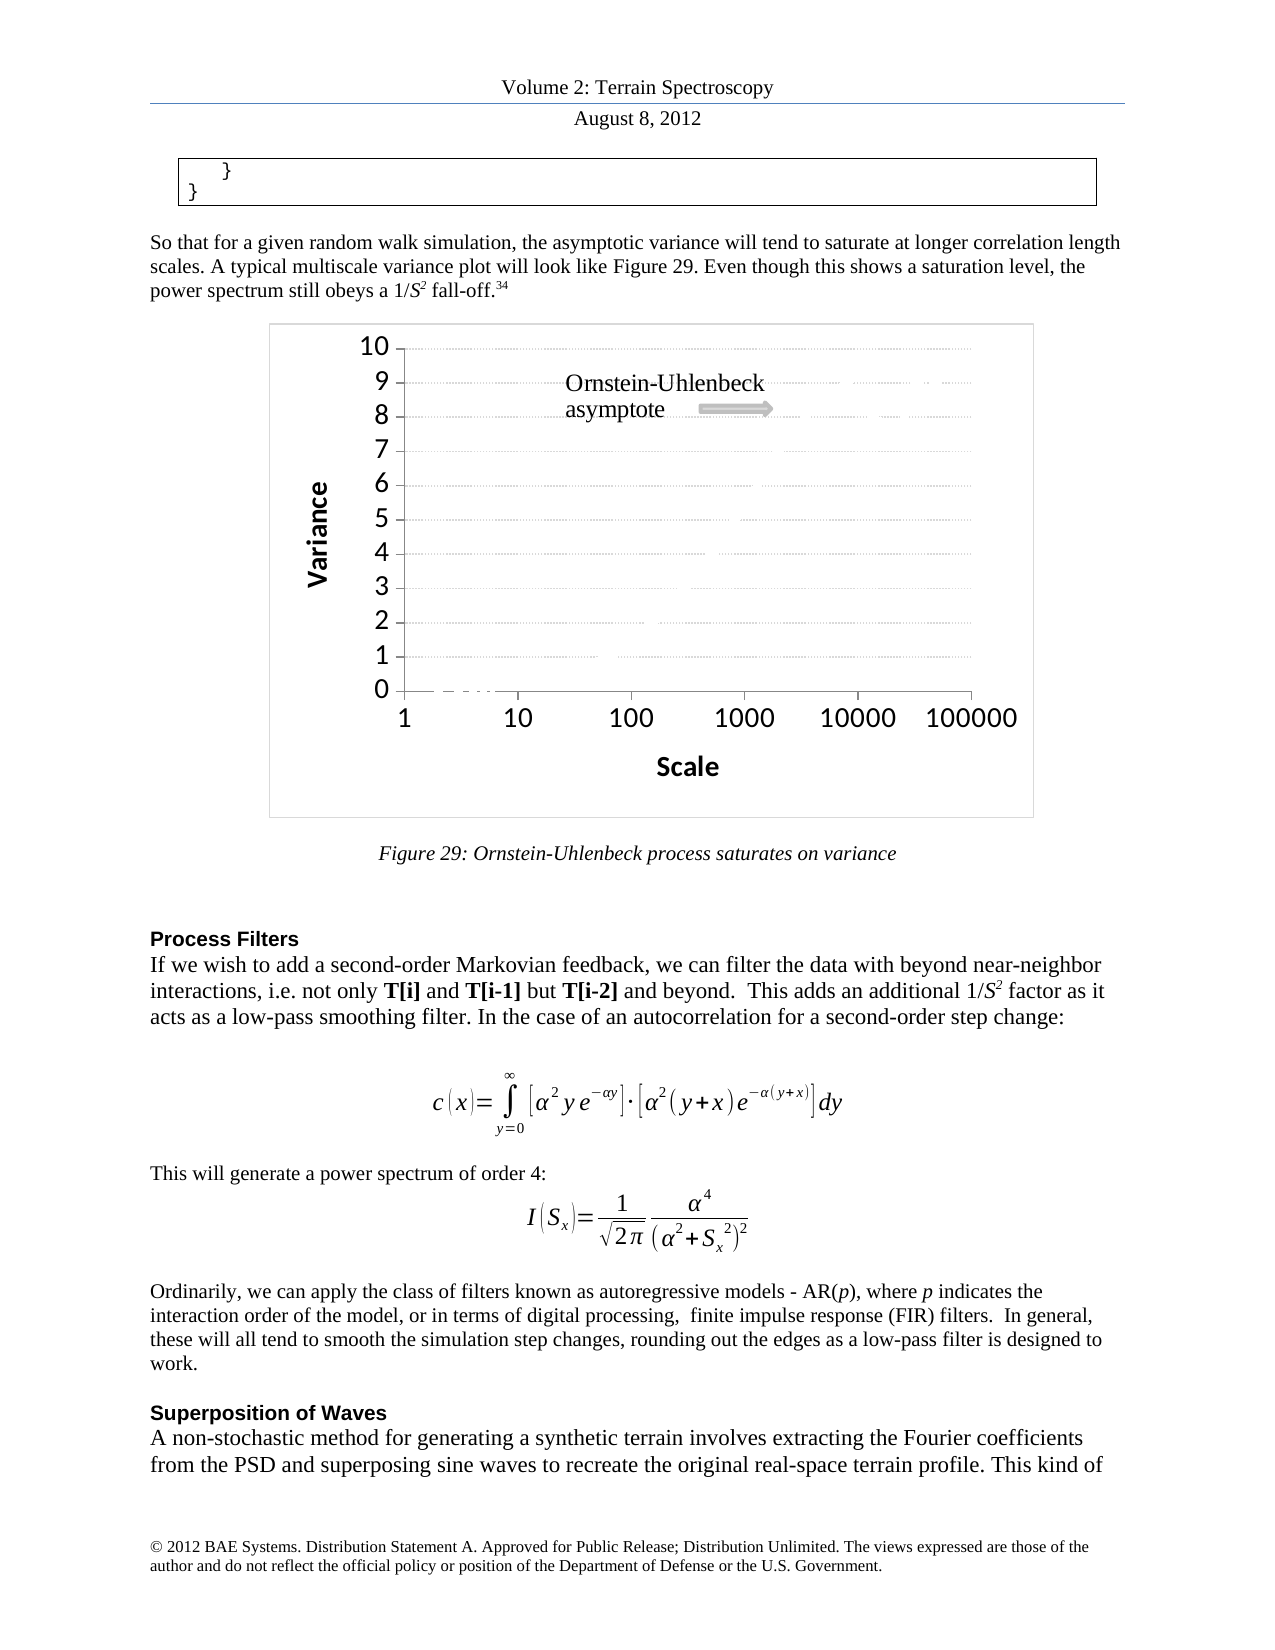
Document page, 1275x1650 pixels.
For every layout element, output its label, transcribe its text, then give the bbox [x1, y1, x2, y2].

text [150, 1424, 1125, 1477]
text This will generate a power spectrum of order 4: [150, 1161, 1125, 1185]
text So that for a given random walk simulation, the asymptotic variance will tend to saturate at longer correlation length scales. A typical multiscale variance plot will look like Figure 28. Even though this shows a saturation level, the power spectrum still obeys a 1/S2 fall-off. [150, 230, 1125, 302]
text } [179, 159, 1096, 179]
text Ordinarily, we can apply the class of filters known as autoregressive models - AR(p), where p indicates the interaction order of the model, or in terms of digital processing, finite impulse response (FIR) filters. In general, these will all tend to smooth the simulation step changes, rounding out the edges as a low-pass filter is designed to work. [150, 1279, 1125, 1375]
text If we wish to add a second-order Markovian feedback, we can filter the data with beyond near-neighbor interactions, i.e. not only T[i] and T[i-1] but T[i-2] and beyond. This adds an additional 1/S2 factor as it acts as a low-pass smoothing filter. In the case of an autocorrelation for a second-order step change: [150, 951, 1125, 1030]
subtitle Superposition of Waves [150, 1400, 1125, 1424]
text } [179, 179, 1096, 205]
subtitle Process Filters [150, 927, 1125, 951]
